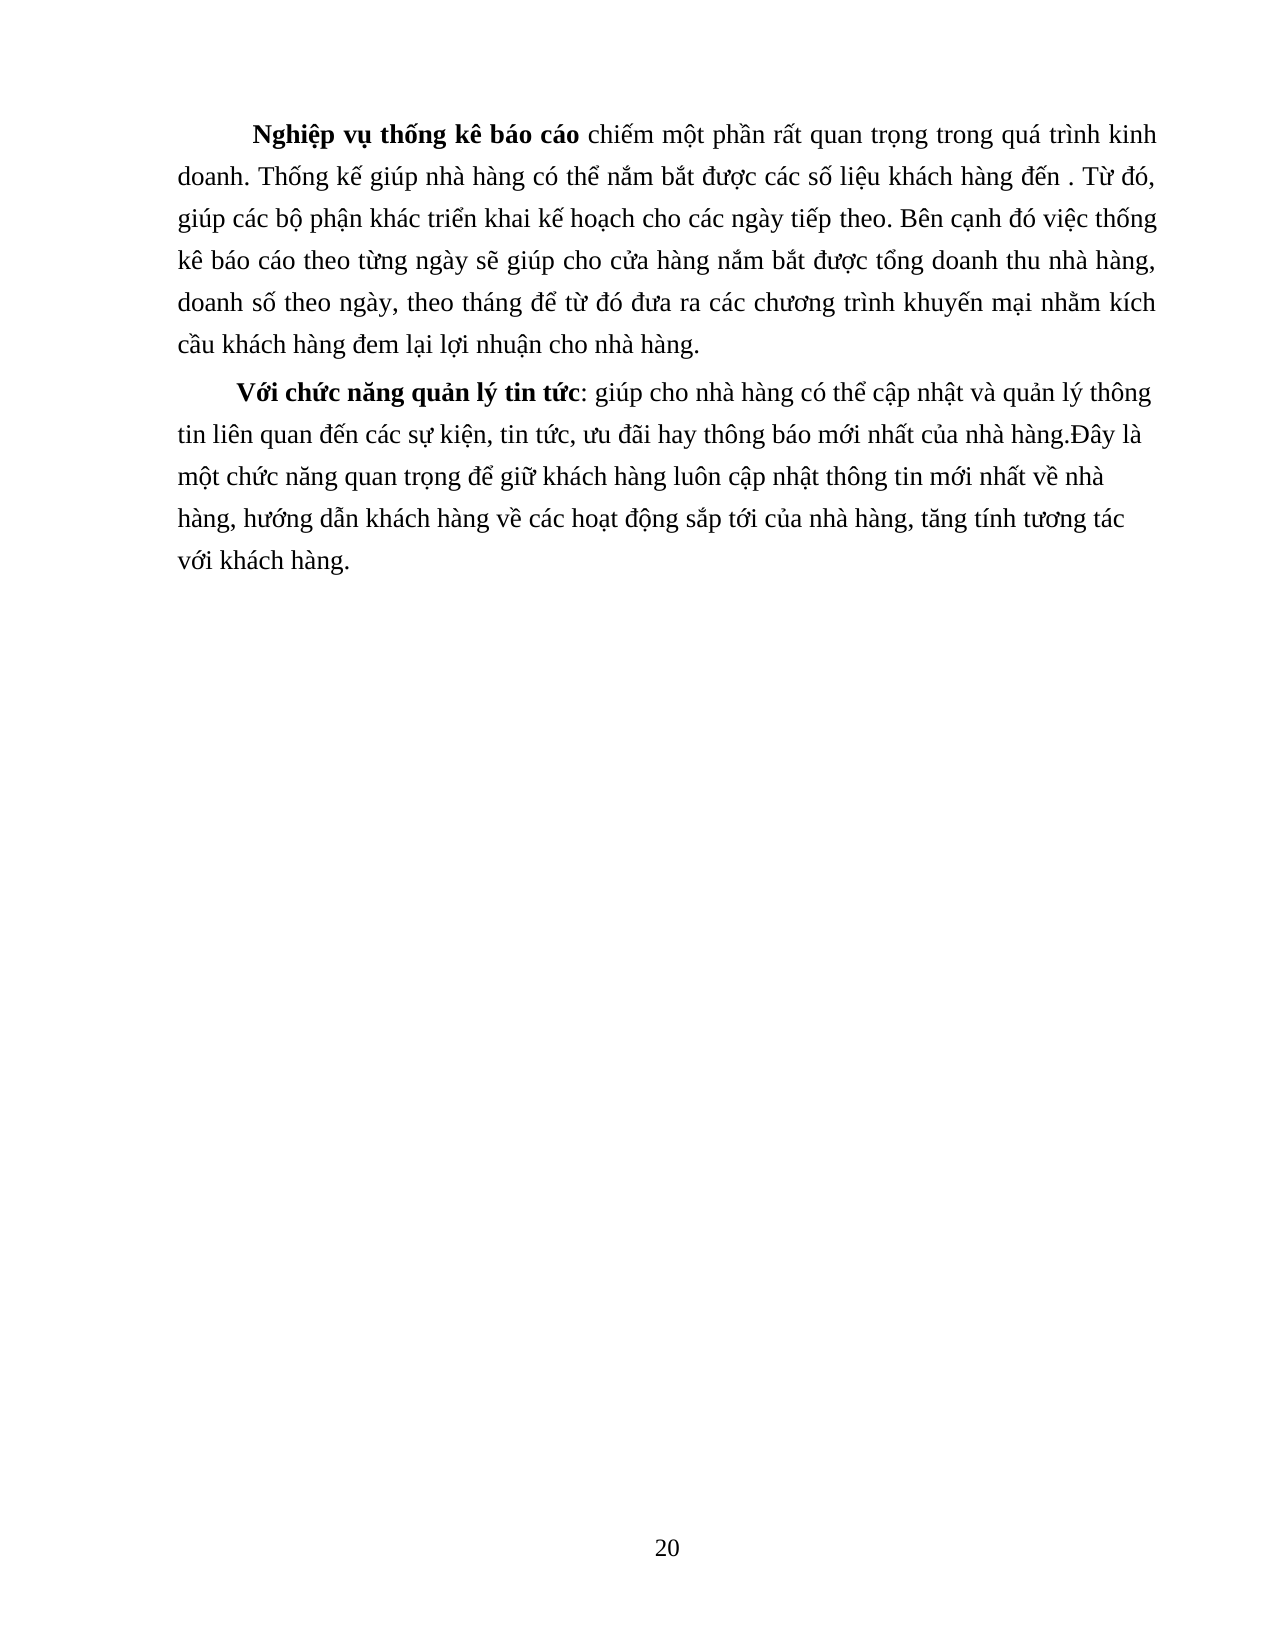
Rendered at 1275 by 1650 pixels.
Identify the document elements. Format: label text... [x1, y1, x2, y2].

text Nghiệp vụ thống kê báo cáo chiếm một phần rất quan trọng trong quá trình kinh doanh. Thống kế giúp nhà hàng có thể nắm bắt được các số liệu khách hàng đến . Từ đó, giúp các bộ phận khác triển khai kế hoạch cho các ngày tiếp theo. Bên cạnh đó việc thống kê báo cáo theo từng ngày sẽ giúp cho cửa hàng nắm bắt được tổng doanh thu nhà hàng, doanh số theo ngày, theo tháng để từ đó đưa ra các chương trình khuyến mại nhằm kích cầu khách hàng đem lại lợi nhuận cho nhà hàng. [177, 118, 1157, 359]
text Với chức năng quản lý tin tức: giúp cho nhà hàng có thể cập nhật và quản lý thông tin liên quan đến các sự kiện, tin tức, ưu đãi hay thông báo mới nhất của nhà hàng.Đây là một chức năng quan trọng để giữ khách hàng luôn cập nhật thông tin mới nhất về nhà hàng, hướng dẫn khách hàng về các hoạt động sắp tới của nhà hàng, tăng tính tương tác với khách hàng. [177, 376, 1157, 575]
